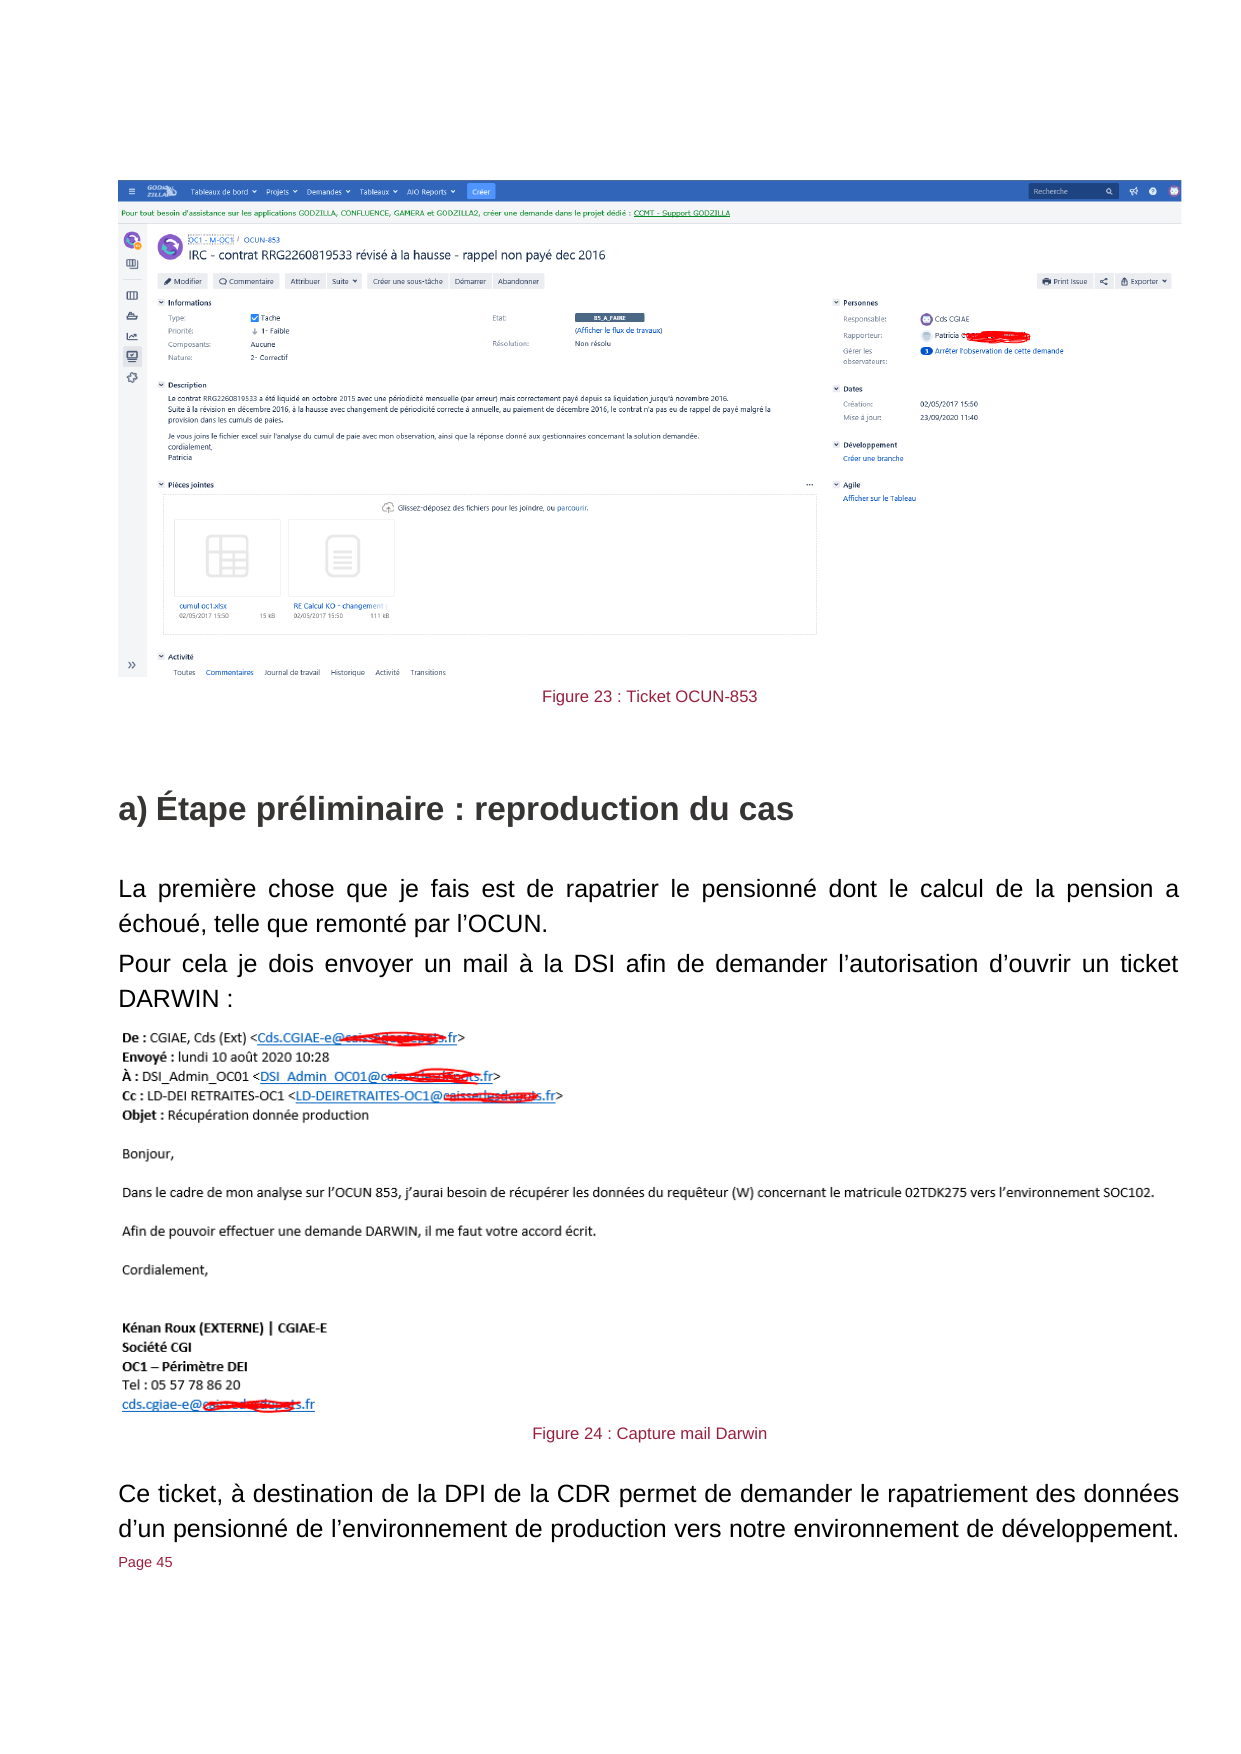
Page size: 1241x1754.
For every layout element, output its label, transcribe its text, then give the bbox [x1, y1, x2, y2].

text Pour cela je dois envoyer un mail à la DSI afin de demander l’autorisation d’ouvrir un ticket DARWIN : [118, 949, 1181, 1013]
picture [118, 180, 1182, 677]
subtitle Étape préliminaire : reproduction du cas [118, 789, 1181, 827]
text La première chose que je fais est de rapatrier le pensionné dont le calcul de la pension a échoué, telle que remonté par l’OCUN. [118, 874, 1181, 937]
picture [118, 1024, 1182, 1415]
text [118, 1479, 1181, 1542]
